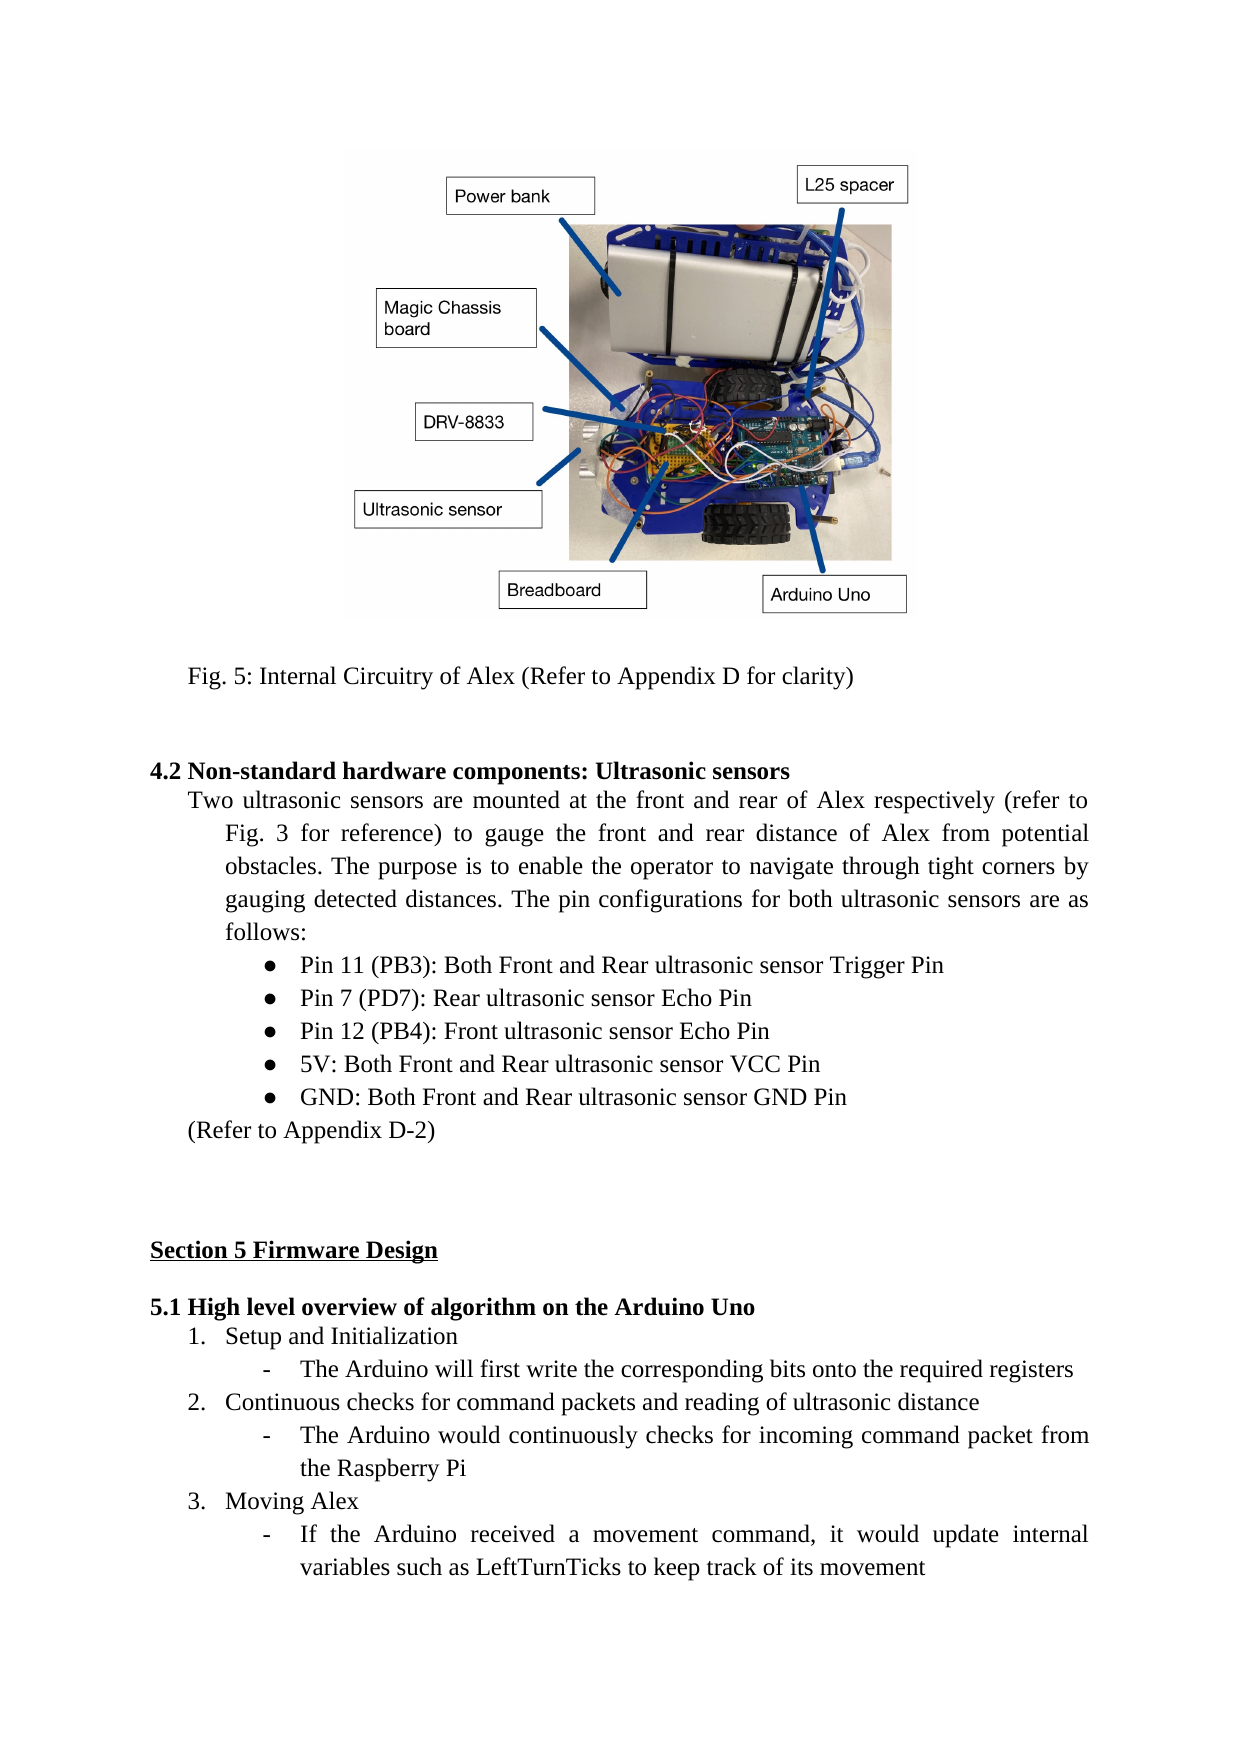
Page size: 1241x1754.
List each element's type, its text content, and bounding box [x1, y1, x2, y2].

list 5V: Both Front and Rear ultrasonic sensor VCC Pin [262, 1049, 1090, 1078]
text Fig. 5: Internal Circuitry of Alex (Refer to Appendix D for clarity) [187, 661, 1090, 690]
list Continuous checks for command packets and reading of ultrasonic distance [187, 1387, 1090, 1416]
subtitle 5.1 High level overview of algorithm on the Arduino Uno [150, 1292, 1090, 1321]
list If the Arduino received a movement command, it would update internal variables such as LeftTurnTicks to keep track of its movement [262, 1519, 1090, 1581]
list Pin 7 (PD7): Rear ultrasonic sensor Echo Pin [262, 983, 1090, 1012]
list Pin 11 (PB3): Both Front and Rear ultrasonic sensor Trigger Pin [262, 950, 1090, 979]
text Two ultrasonic sensors are mounted at the front and rear of Alex respectively (refer to Fig. 3 for reference) to gauge the front and rear distance of Alex from potential obstacles. The purpose is to enable the operator to navigate through tight corners by gauging detected distances. The pin configurations for both ultrasonic sensors are as follows: [187, 785, 1090, 946]
list The Arduino would continuously checks for incoming command packet from the Raspberry Pi [262, 1420, 1090, 1482]
list Pin 12 (PB4): Front ultrasonic sensor Echo Pin [262, 1016, 1090, 1045]
list GND: Both Front and Rear ultrasonic sensor GND Pin [262, 1082, 1090, 1111]
text (Refer to Appendix D-2) [187, 1115, 1090, 1144]
subtitle Section 5 Firmware Design [150, 1235, 1090, 1264]
picture [343, 150, 918, 621]
list The Arduino will first write the corresponding bits onto the required registers [262, 1354, 1090, 1383]
list Moving Alex [187, 1486, 1090, 1515]
list Setup and Initialization [187, 1321, 1090, 1350]
subtitle 4.2 Non-standard hardware components: Ultrasonic sensors [150, 756, 1090, 785]
